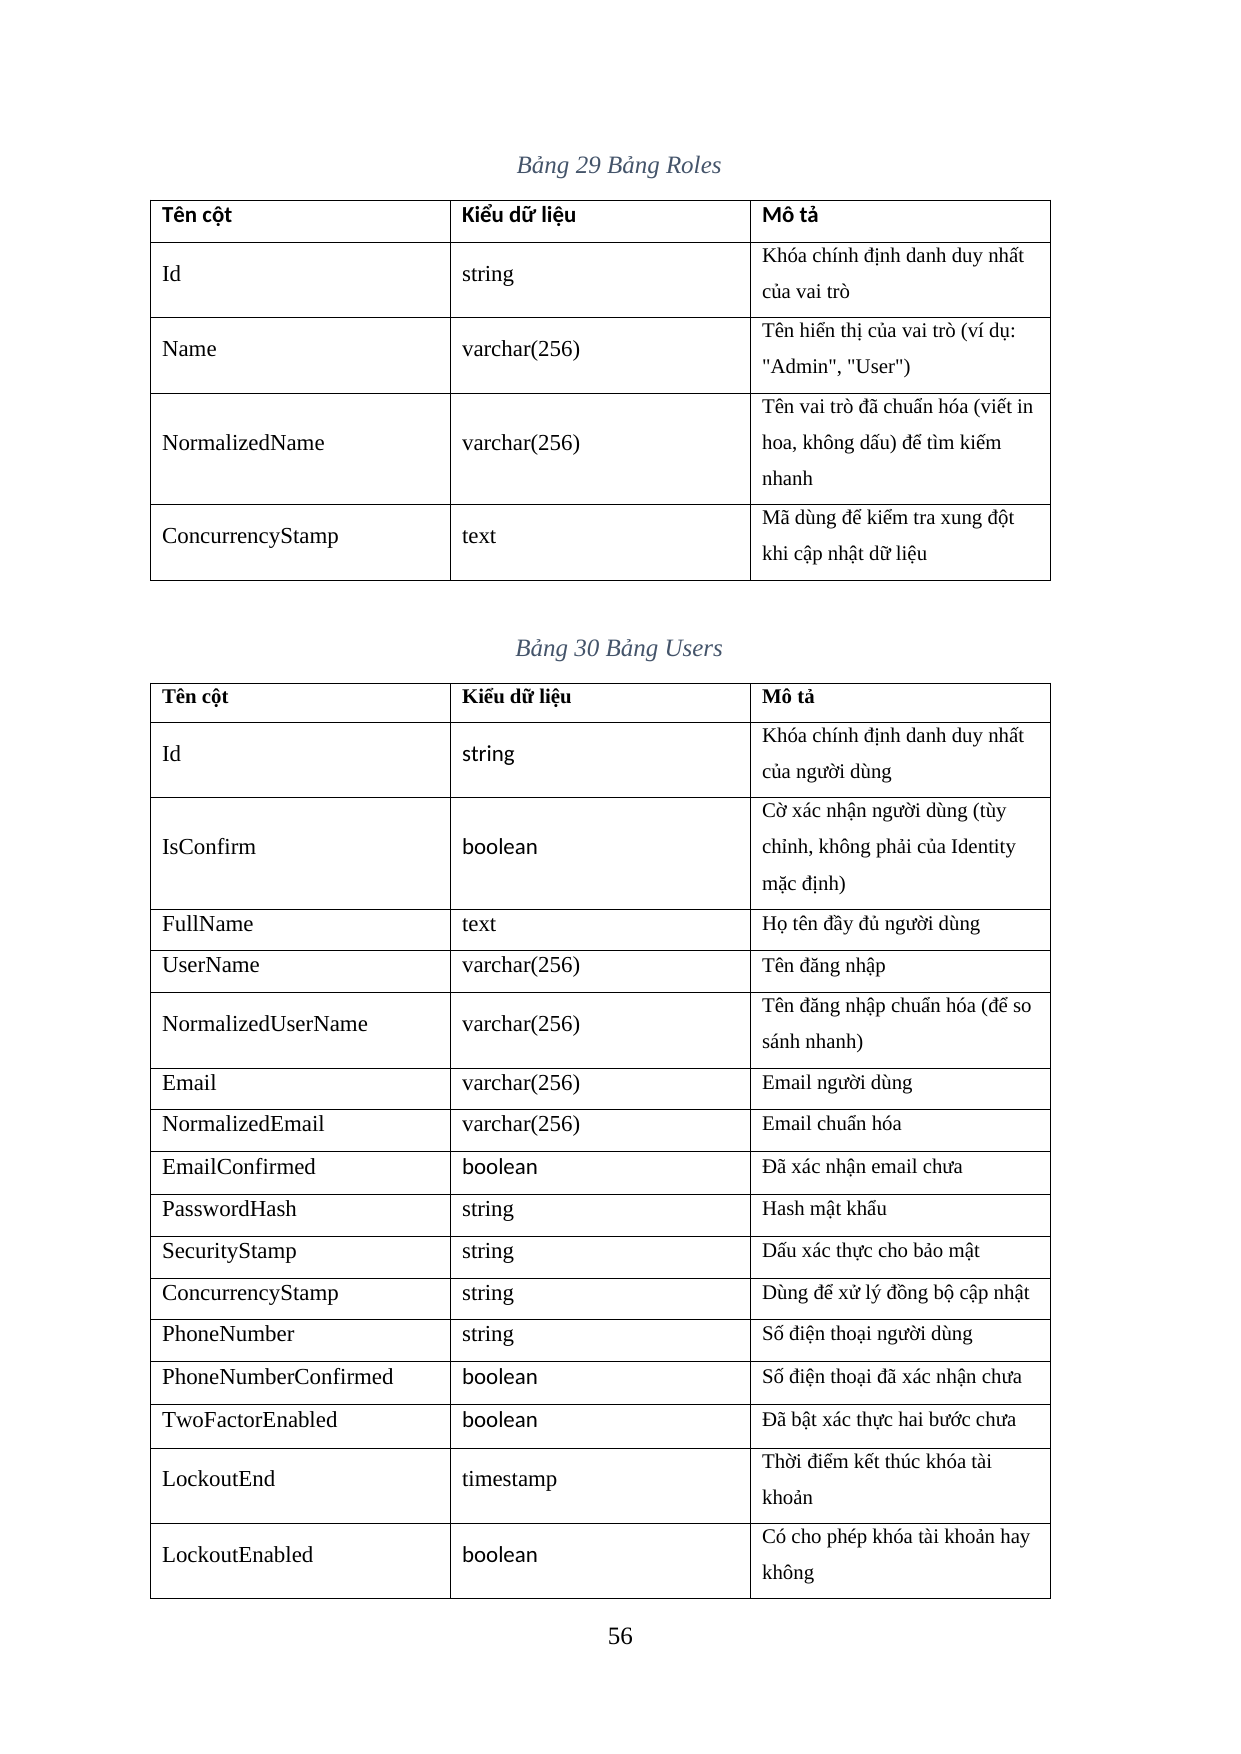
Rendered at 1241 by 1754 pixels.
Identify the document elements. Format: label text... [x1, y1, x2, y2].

table_cell IsConfirm [151, 798, 450, 909]
table_header Mô tả [751, 201, 1050, 242]
table_cell Email chuẩn hóa [751, 1110, 1050, 1151]
table_cell LockoutEnabled [151, 1524, 450, 1598]
table_cell Số điện thoại đã xác nhận chưa [751, 1362, 1050, 1404]
table_cell Tên hiển thị của vai trò (ví dụ: "Admin", "User") [751, 318, 1050, 393]
table_cell Đã xác nhận email chưa [751, 1152, 1050, 1194]
table_cell string [451, 1279, 750, 1319]
table_cell Số điện thoại người dùng [751, 1320, 1050, 1361]
table_cell NormalizedUserName [151, 993, 450, 1067]
table_cell Cờ xác nhận người dùng (tùy chỉnh, không phải của Identity mặc định) [751, 798, 1050, 909]
table_cell varchar(256) [451, 318, 750, 393]
table_cell timestamp [451, 1449, 750, 1523]
table_cell Name [151, 318, 450, 393]
table_cell Có cho phép khóa tài khoản hay không [751, 1524, 1050, 1598]
table_cell TwoFactorEnabled [151, 1405, 450, 1447]
table_cell string [451, 1237, 750, 1277]
text Bảng 30 Bảng Users [150, 633, 1090, 662]
table_cell Đã bật xác thực hai bước chưa [751, 1405, 1050, 1447]
table_cell Dấu xác thực cho bảo mật [751, 1237, 1050, 1277]
table_cell Mã dùng để kiểm tra xung đột khi cập nhật dữ liệu [751, 505, 1050, 579]
table_cell ConcurrencyStamp [151, 1279, 450, 1319]
table_cell Hash mật khẩu [751, 1195, 1050, 1236]
table_cell Dùng để xử lý đồng bộ cập nhật [751, 1279, 1050, 1319]
table_cell PasswordHash [151, 1195, 450, 1236]
table_cell Id [151, 243, 450, 317]
table_cell Họ tên đầy đủ người dùng [751, 910, 1050, 950]
table_cell boolean [451, 1152, 750, 1194]
table_cell boolean [451, 1405, 750, 1447]
table_cell FullName [151, 910, 450, 950]
table_cell UserName [151, 951, 450, 992]
table_header Tên cột [151, 201, 450, 242]
table_cell varchar(256) [451, 394, 750, 504]
table_cell varchar(256) [451, 1110, 750, 1151]
table_cell NormalizedName [151, 394, 450, 504]
table_cell string [451, 243, 750, 317]
table_cell varchar(256) [451, 1069, 750, 1109]
table_cell text [451, 505, 750, 579]
table_cell boolean [451, 798, 750, 909]
table_cell string [451, 1320, 750, 1361]
table_cell string [451, 1195, 750, 1236]
table_cell Tên vai trò đã chuẩn hóa (viết in hoa, không dấu) để tìm kiếm nhanh [751, 394, 1050, 504]
table_header Tên cột [151, 684, 450, 722]
table_cell Tên đăng nhập chuẩn hóa (để so sánh nhanh) [751, 993, 1050, 1067]
table_cell varchar(256) [451, 951, 750, 992]
table_cell PhoneNumber [151, 1320, 450, 1361]
table_cell LockoutEnd [151, 1449, 450, 1523]
table_cell Tên đăng nhập [751, 951, 1050, 992]
table_header Mô tả [751, 684, 1050, 722]
table_cell ConcurrencyStamp [151, 505, 450, 579]
table_cell Thời điểm kết thúc khóa tài khoản [751, 1449, 1050, 1523]
table_cell Khóa chính định danh duy nhất của vai trò [751, 243, 1050, 317]
text Bảng 29 Bảng Roles [150, 150, 1090, 179]
table_cell PhoneNumberConfirmed [151, 1362, 450, 1404]
table_header Kiểu dữ liệu [451, 201, 750, 242]
table_cell SecurityStamp [151, 1237, 450, 1277]
table_cell NormalizedEmail [151, 1110, 450, 1151]
table_cell varchar(256) [451, 993, 750, 1067]
table_cell string [451, 723, 750, 797]
table_cell boolean [451, 1524, 750, 1598]
table_cell Id [151, 723, 450, 797]
table_cell Email người dùng [751, 1069, 1050, 1109]
table_header Kiểu dữ liệu [451, 684, 750, 722]
table_cell Email [151, 1069, 450, 1109]
table_cell text [451, 910, 750, 950]
table_cell boolean [451, 1362, 750, 1404]
table_cell Khóa chính định danh duy nhất của người dùng [751, 723, 1050, 797]
table_cell EmailConfirmed [151, 1152, 450, 1194]
